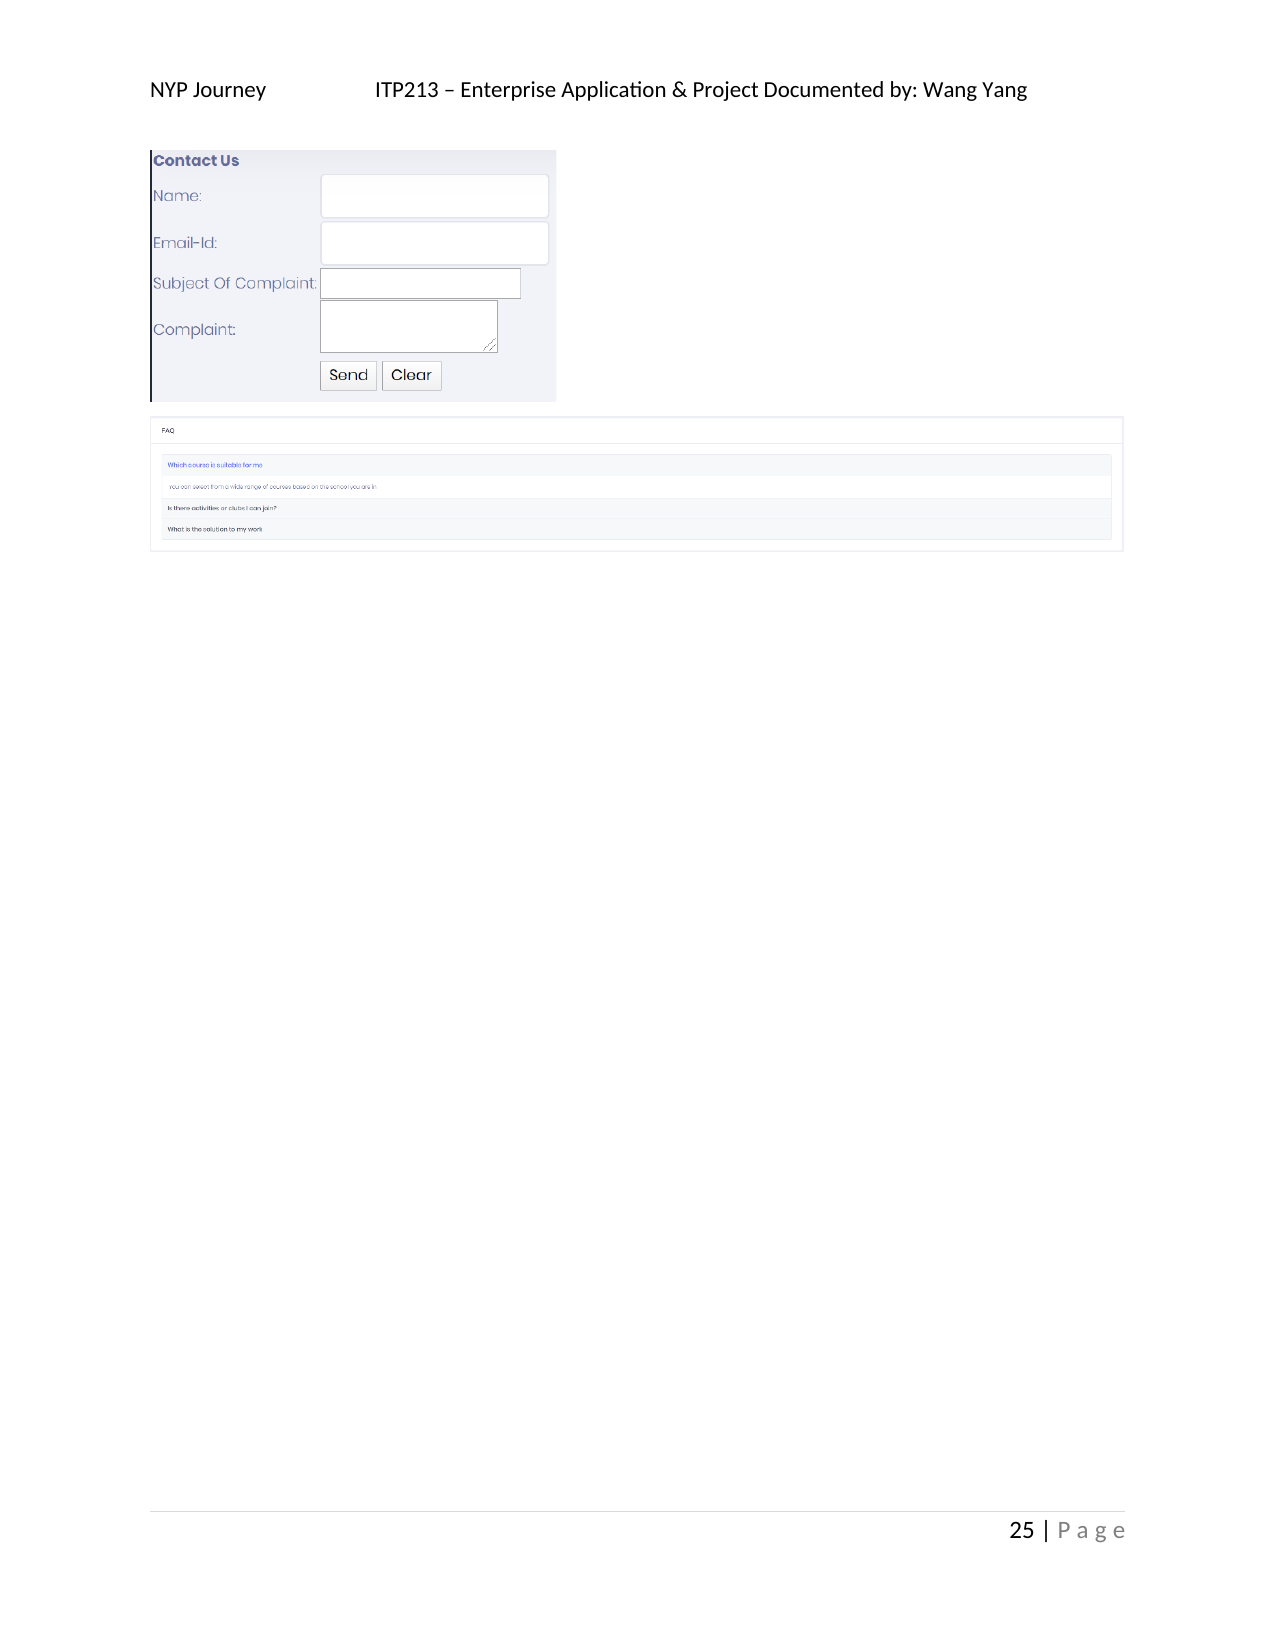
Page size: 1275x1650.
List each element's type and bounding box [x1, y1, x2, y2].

text [150, 150, 1125, 416]
picture [150, 150, 557, 402]
picture [150, 416, 1125, 552]
